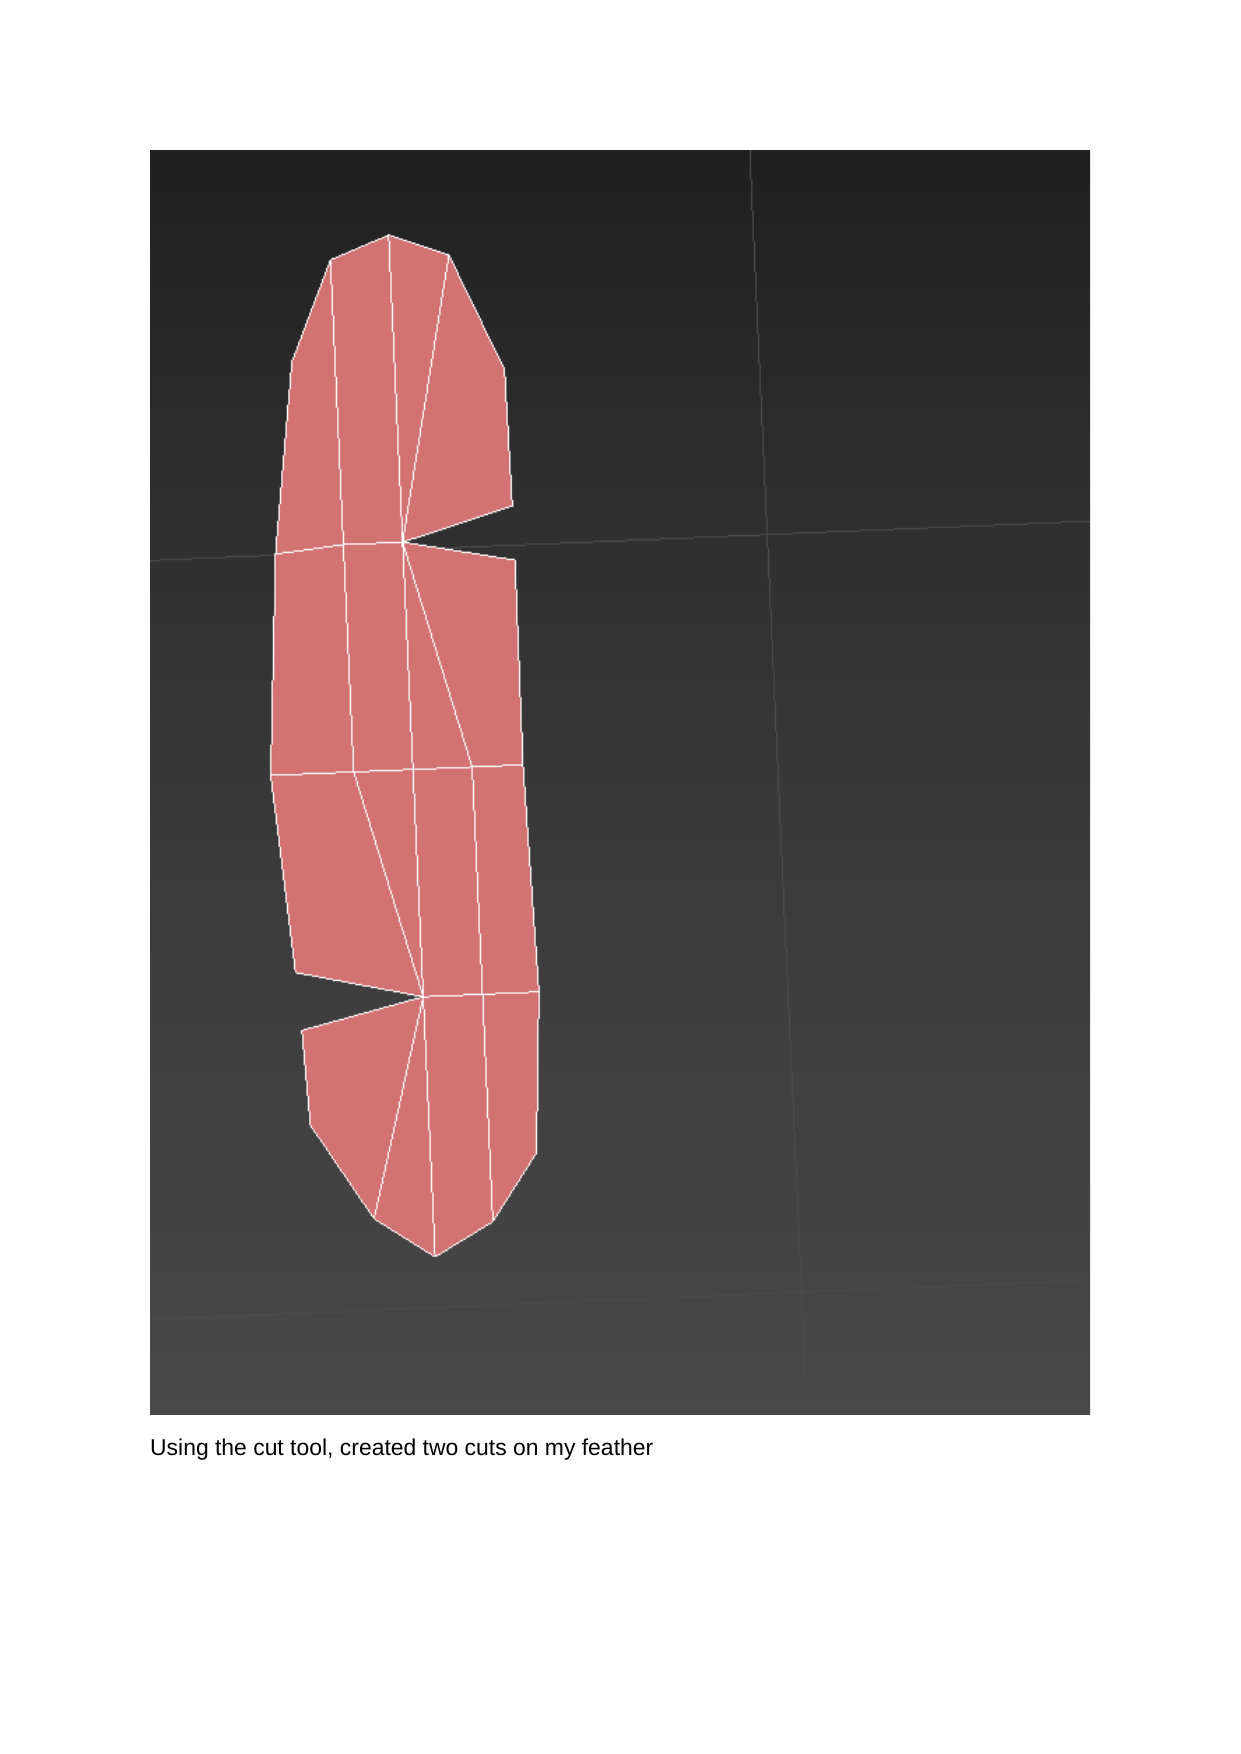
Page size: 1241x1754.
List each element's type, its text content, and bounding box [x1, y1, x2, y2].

picture [150, 150, 1091, 1415]
text Using the cut tool, created two cuts on my feather [150, 1433, 1090, 1460]
